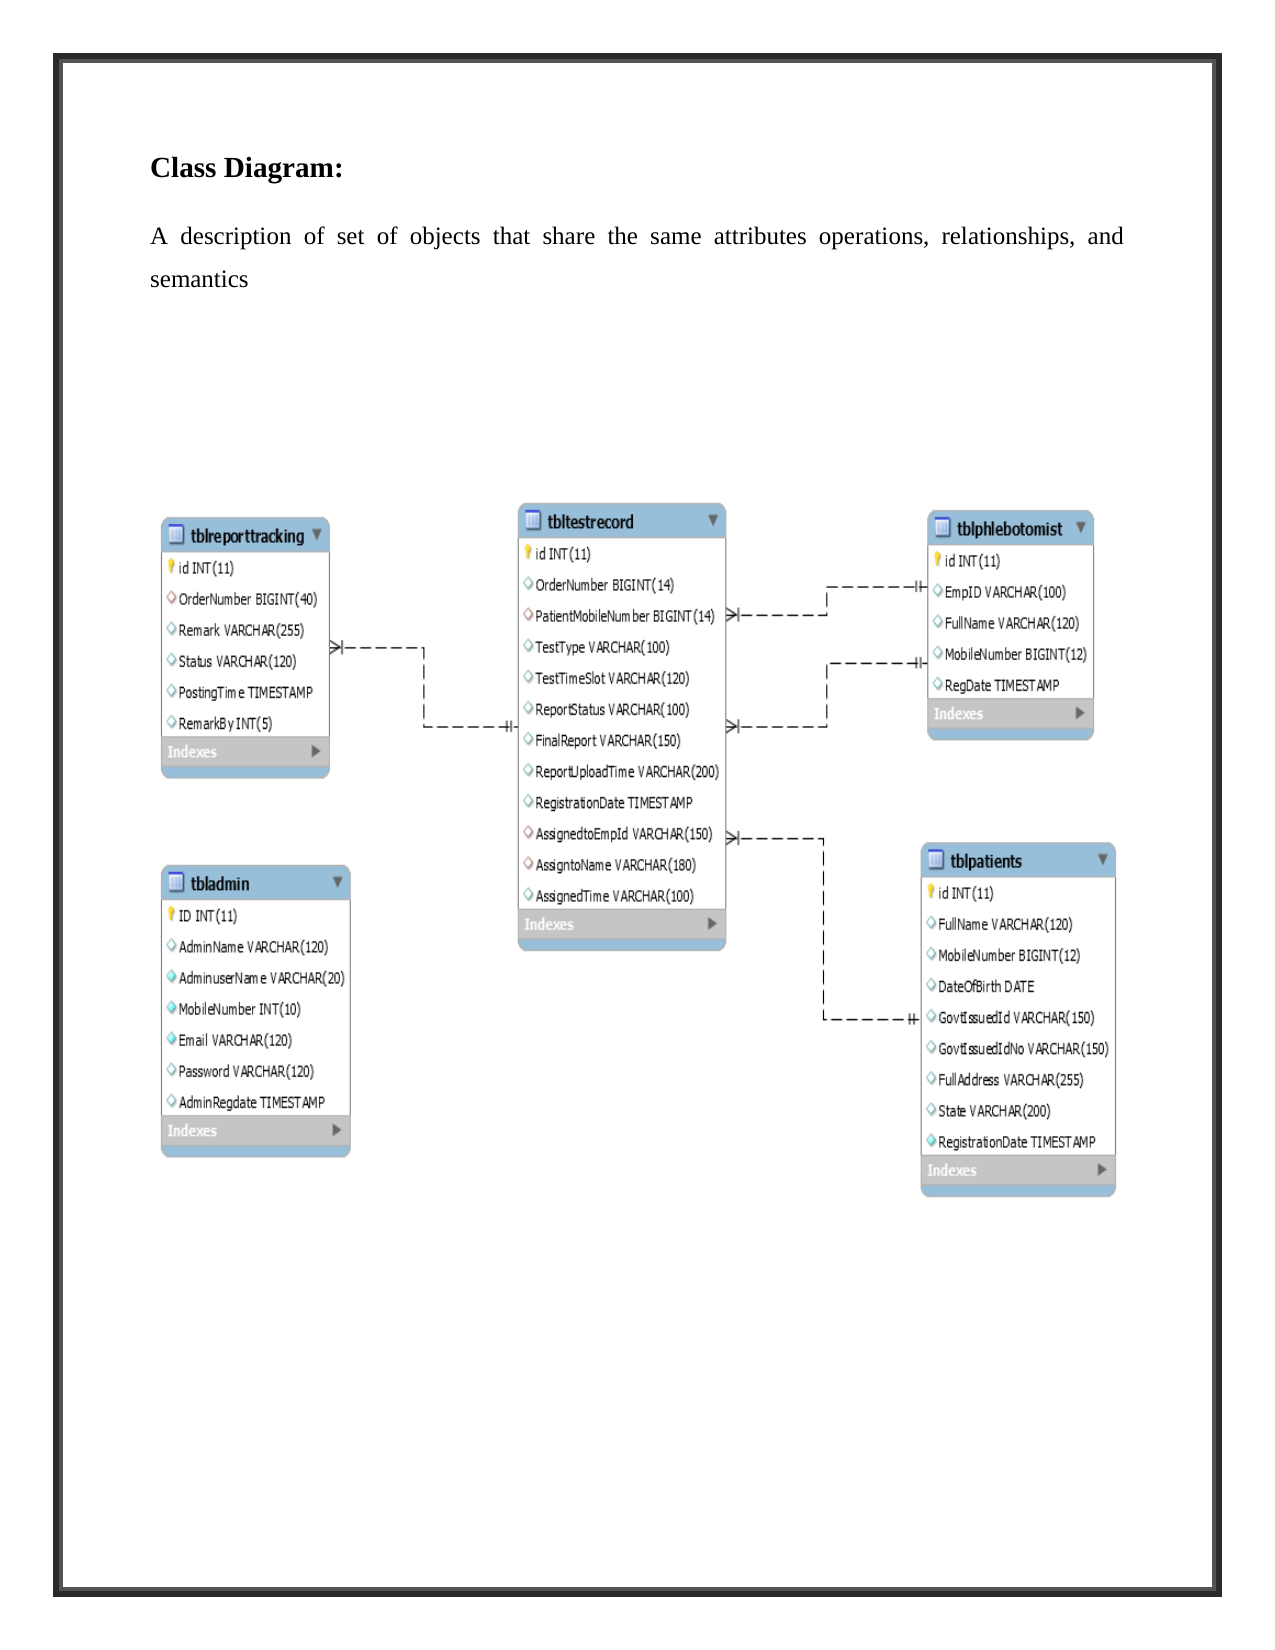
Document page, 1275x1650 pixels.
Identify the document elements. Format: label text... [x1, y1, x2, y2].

picture [150, 489, 1125, 1210]
text Class Diagram: [150, 150, 1125, 183]
text A description of set of objects that share the same attributes operations, relationships, and semantics [150, 221, 1125, 293]
